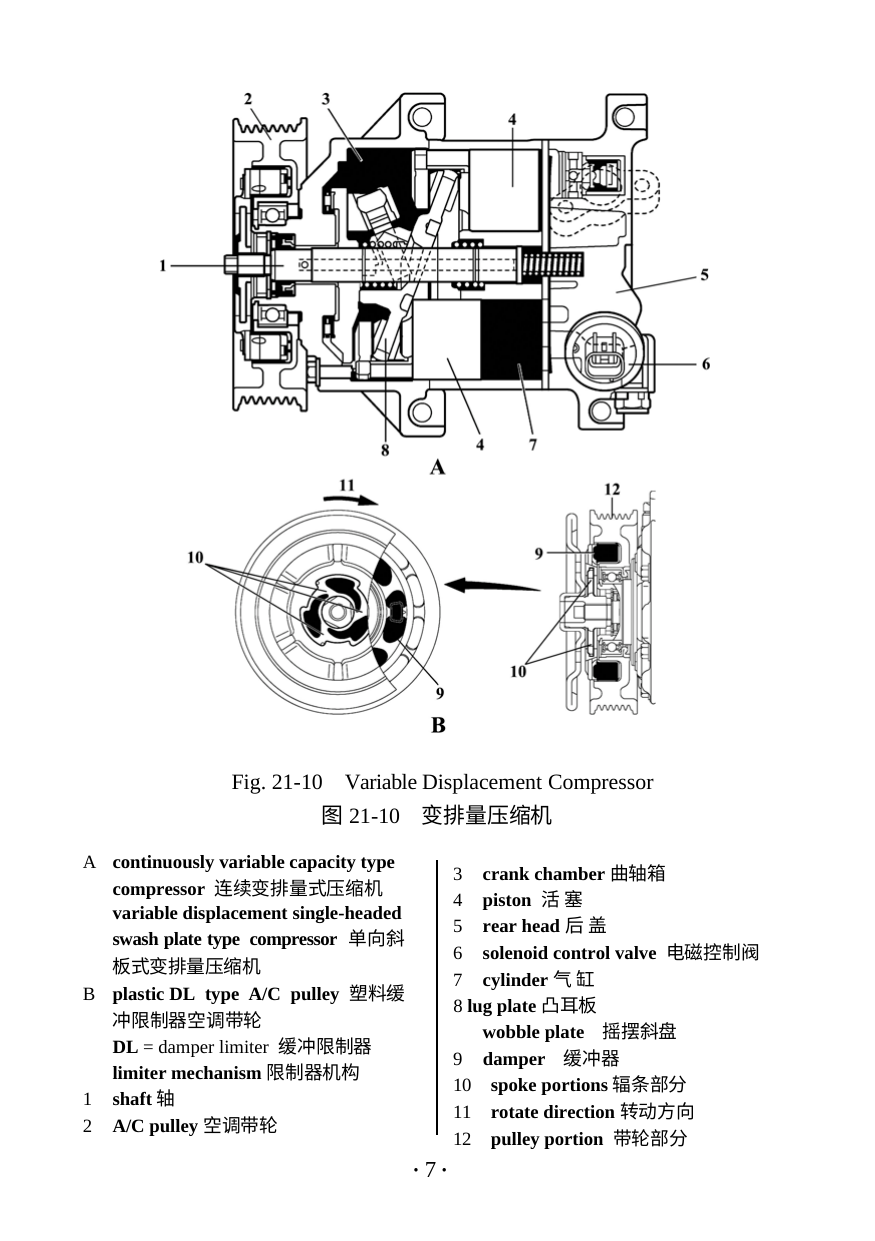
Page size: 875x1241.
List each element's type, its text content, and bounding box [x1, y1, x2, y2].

list crank chamber 曲轴箱 [453, 860, 834, 885]
text wobble plate 摇摆斜盘 [482, 1019, 834, 1044]
picture [159, 91, 711, 733]
text limiter mechanism 限制器机构 [112, 1059, 421, 1084]
list rear head 后 盖 [453, 913, 834, 938]
list spoke portions 辐条部分 [453, 1072, 834, 1097]
list rotate direction 转动方向 [453, 1098, 834, 1124]
text 图 21-10 变排量压缩机 [48, 800, 826, 830]
list shaft 轴 [83, 1086, 421, 1111]
list solenoid control valve 电磁控制阀 [453, 939, 834, 965]
text DL = damper limiter 缓冲限制器 [112, 1033, 421, 1059]
list piston 活 塞 [453, 886, 834, 912]
list continuously variable capacity type compressor 连续变排量式压缩机variable displacement single-headed swash plate type compressor 单向斜板式变排量压缩机 [83, 851, 421, 979]
list A/C pulley 空调带轮 [83, 1112, 421, 1137]
subtitle Fig. 21-10 Variable Displacement Compressor [51, 769, 834, 794]
list cylinder 气 缸 [453, 966, 834, 991]
list plastic DL type A/C pulley 塑料缓冲限制器空调带轮 [83, 981, 421, 1032]
text 8 lug plate 凸耳板 [453, 992, 834, 1018]
list pulley portion 带轮部分 [453, 1125, 834, 1150]
list damper 缓冲器 [453, 1045, 834, 1071]
